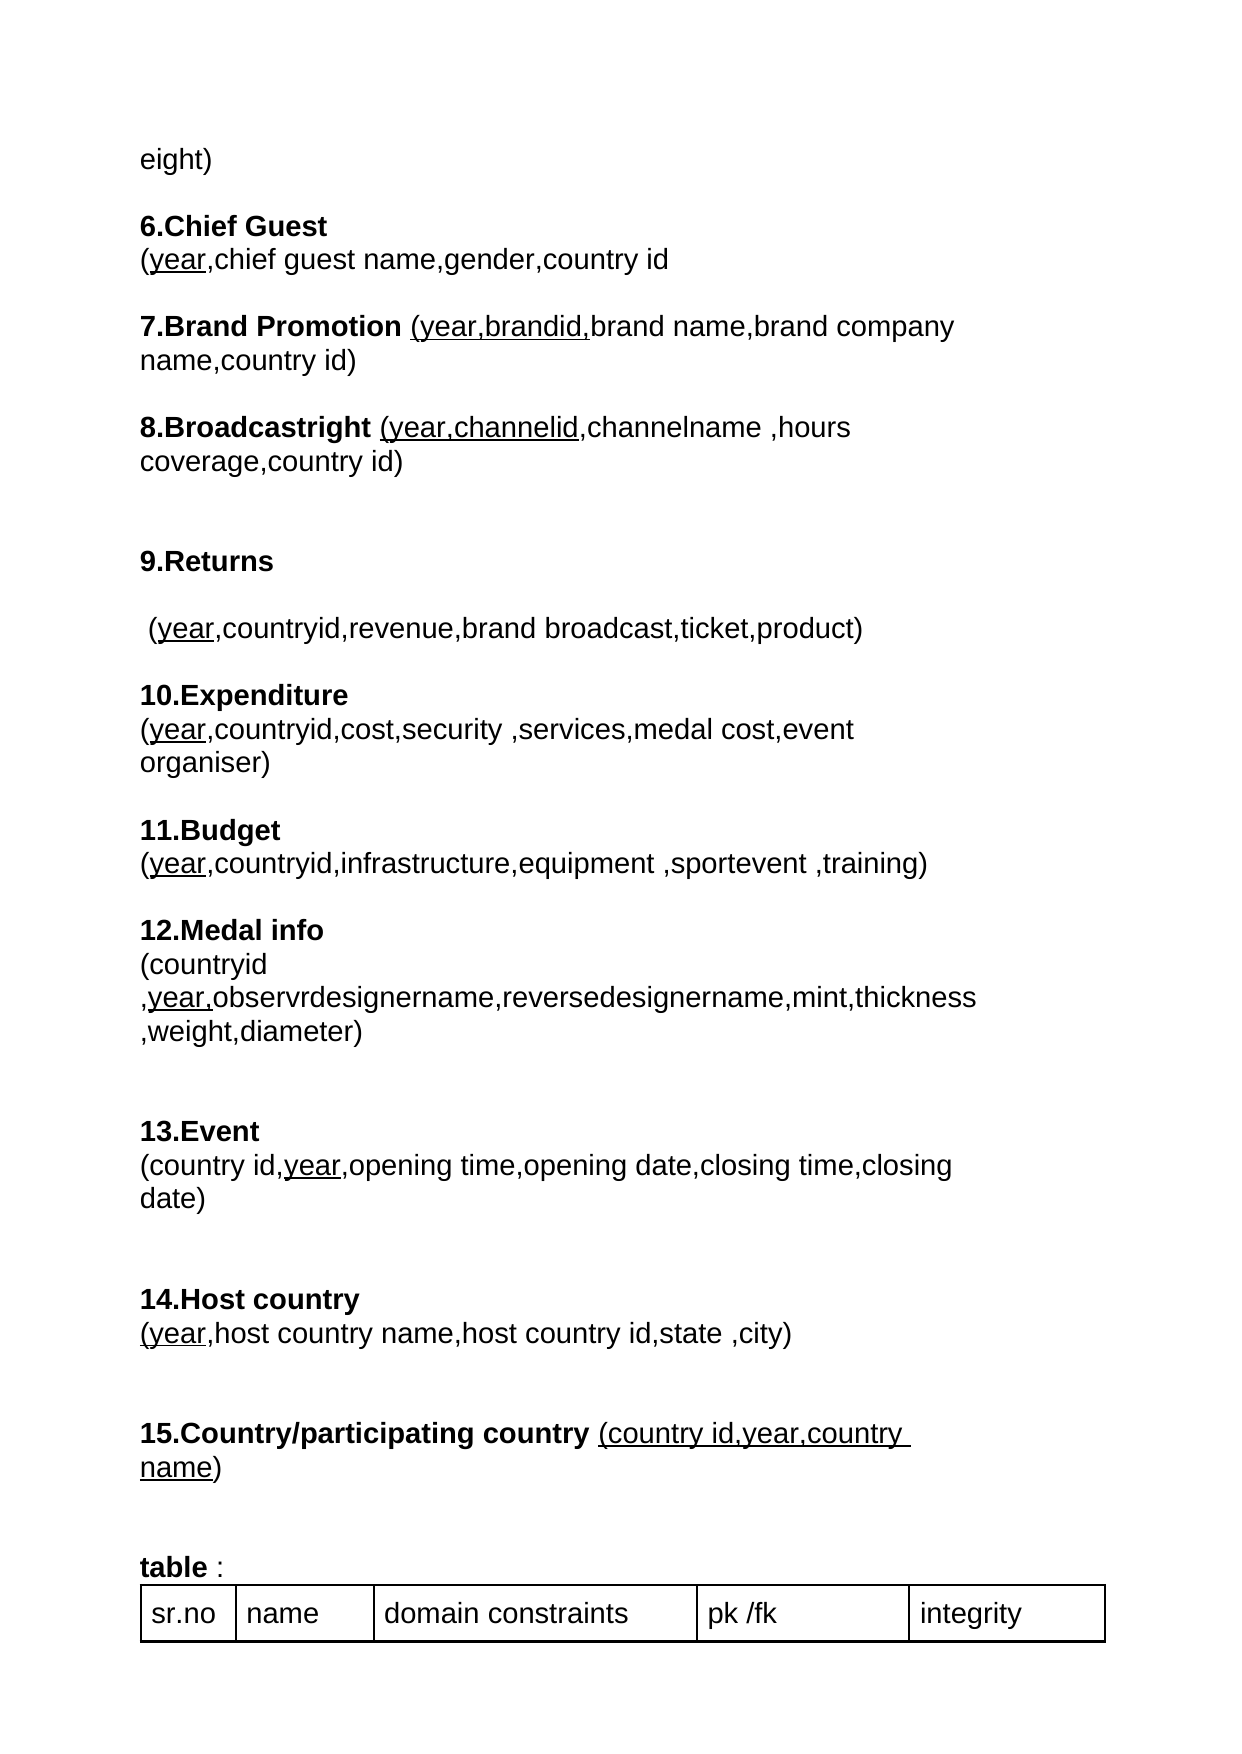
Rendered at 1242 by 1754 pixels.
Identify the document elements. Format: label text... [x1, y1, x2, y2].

text 12.Medal info [139, 913, 983, 947]
text 13.Event [139, 1114, 983, 1148]
text table : [139, 1550, 983, 1584]
table_header domain constraints [375, 1586, 696, 1640]
text (year,countryid,revenue,brand broadcast,ticket,product) [139, 611, 983, 645]
text 7.Brand Promotion (year,brandid,brand name,brand company name,country id) [139, 309, 983, 376]
text 6.Chief Guest [139, 209, 983, 242]
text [139, 142, 983, 175]
text 15.Country/participating country (country id,year,country name) [139, 1416, 983, 1483]
table_header pk /fk [698, 1586, 908, 1640]
text 10.Expenditure [139, 678, 983, 712]
text 11.Budget [139, 812, 983, 846]
text 9.Returns [139, 544, 983, 578]
table_header sr.no [142, 1586, 235, 1640]
text 8.Broadcastright (year,channelid,channelname ,hours coverage,country id) [139, 410, 983, 477]
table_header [910, 1586, 1104, 1640]
text (year,host country name,host country id,state ,city) [139, 1316, 983, 1349]
text (countryid,year,observrdesignername,reversedesignername,mint,thickness,weight,diameter) [139, 947, 983, 1047]
text 14.Host country [139, 1282, 983, 1316]
text (year,chief guest name,gender,country id [139, 242, 983, 276]
text (year,countryid,cost,security ,services,medal cost,event organiser) [139, 712, 983, 779]
table_header name [237, 1586, 373, 1640]
text (year,countryid,infrastructure,equipment ,sportevent ,training) [139, 846, 983, 879]
text (country id,year,opening time,opening date,closing time,closing date) [139, 1148, 983, 1215]
